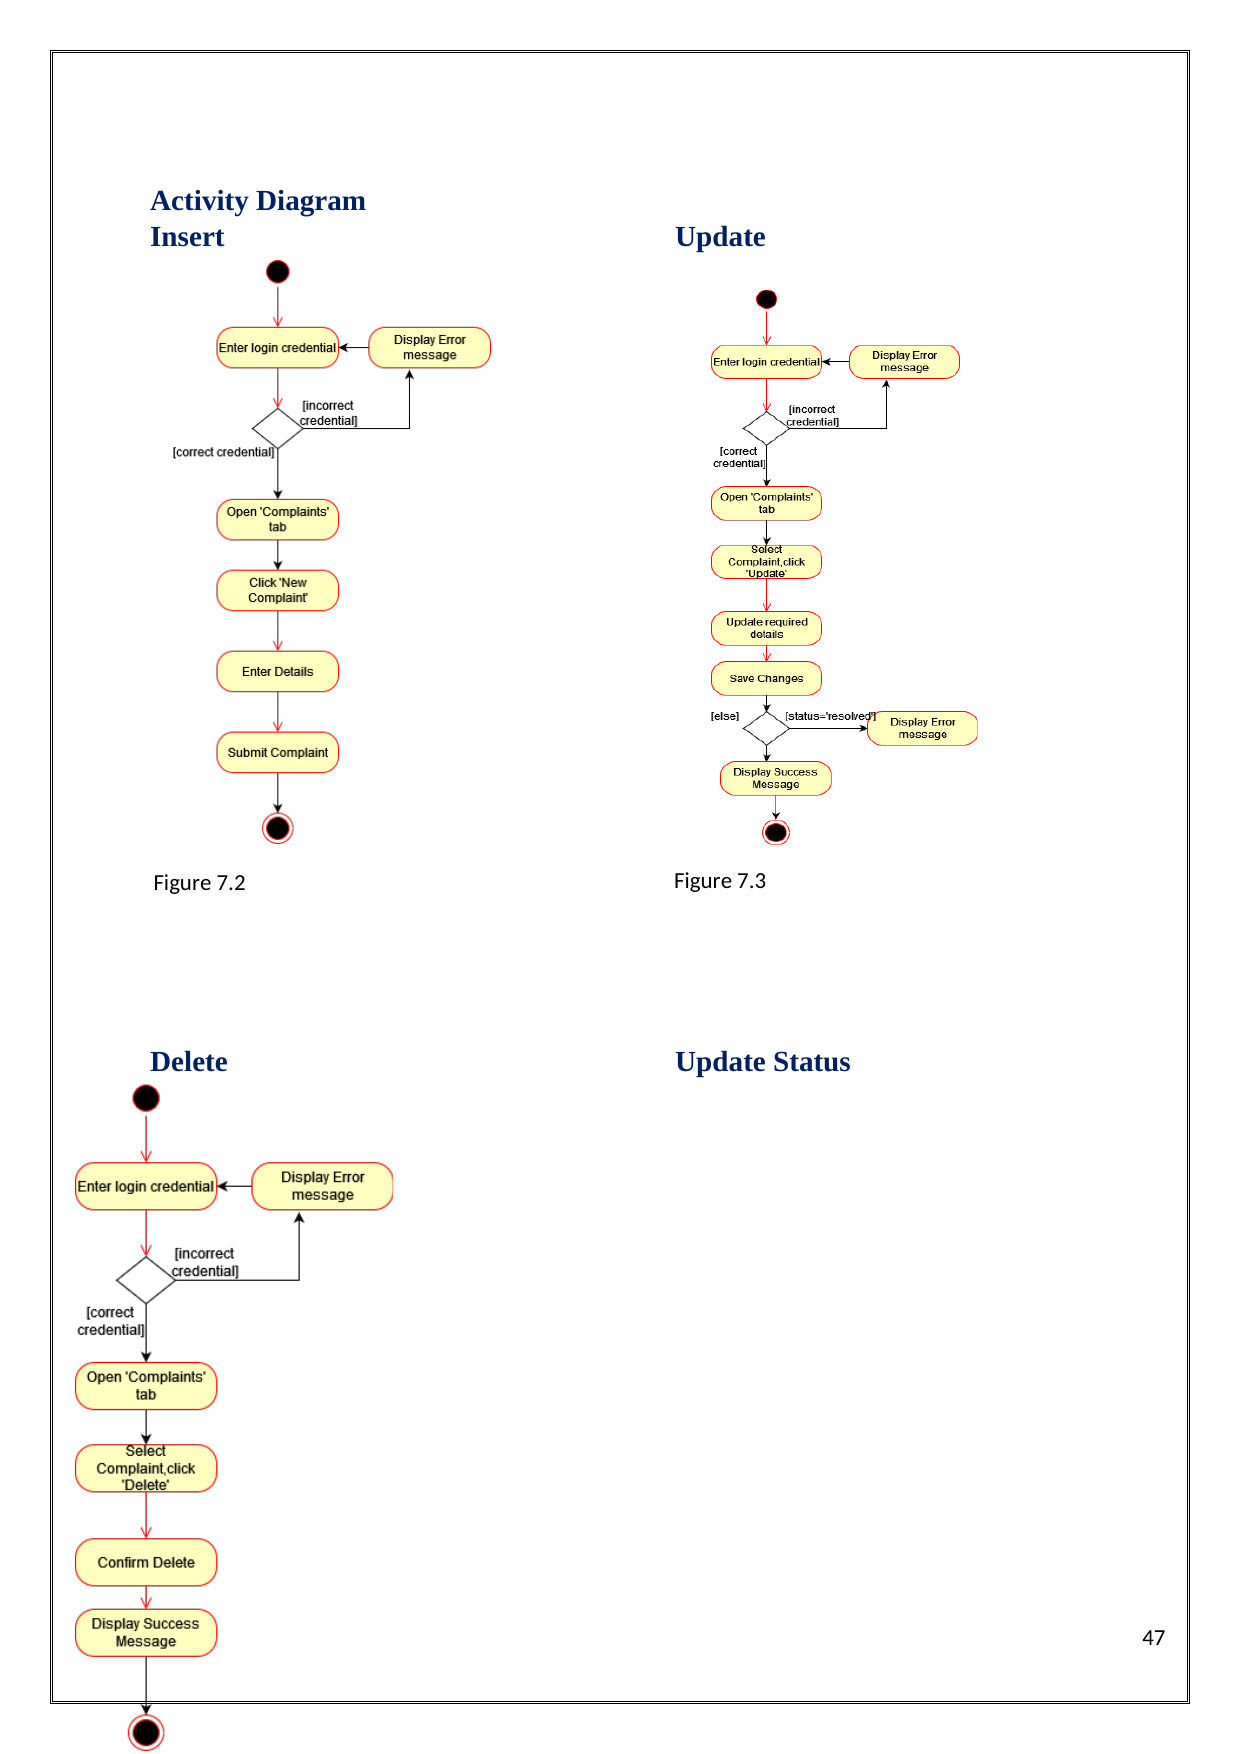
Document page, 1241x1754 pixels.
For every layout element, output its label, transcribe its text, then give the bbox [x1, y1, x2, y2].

list Delete Update Status [150, 1044, 1165, 1078]
list Activity Diagram [150, 183, 1165, 217]
picture [75, 1080, 394, 1751]
picture [171, 256, 491, 844]
picture [697, 286, 978, 845]
list Insert Update [150, 219, 1165, 253]
